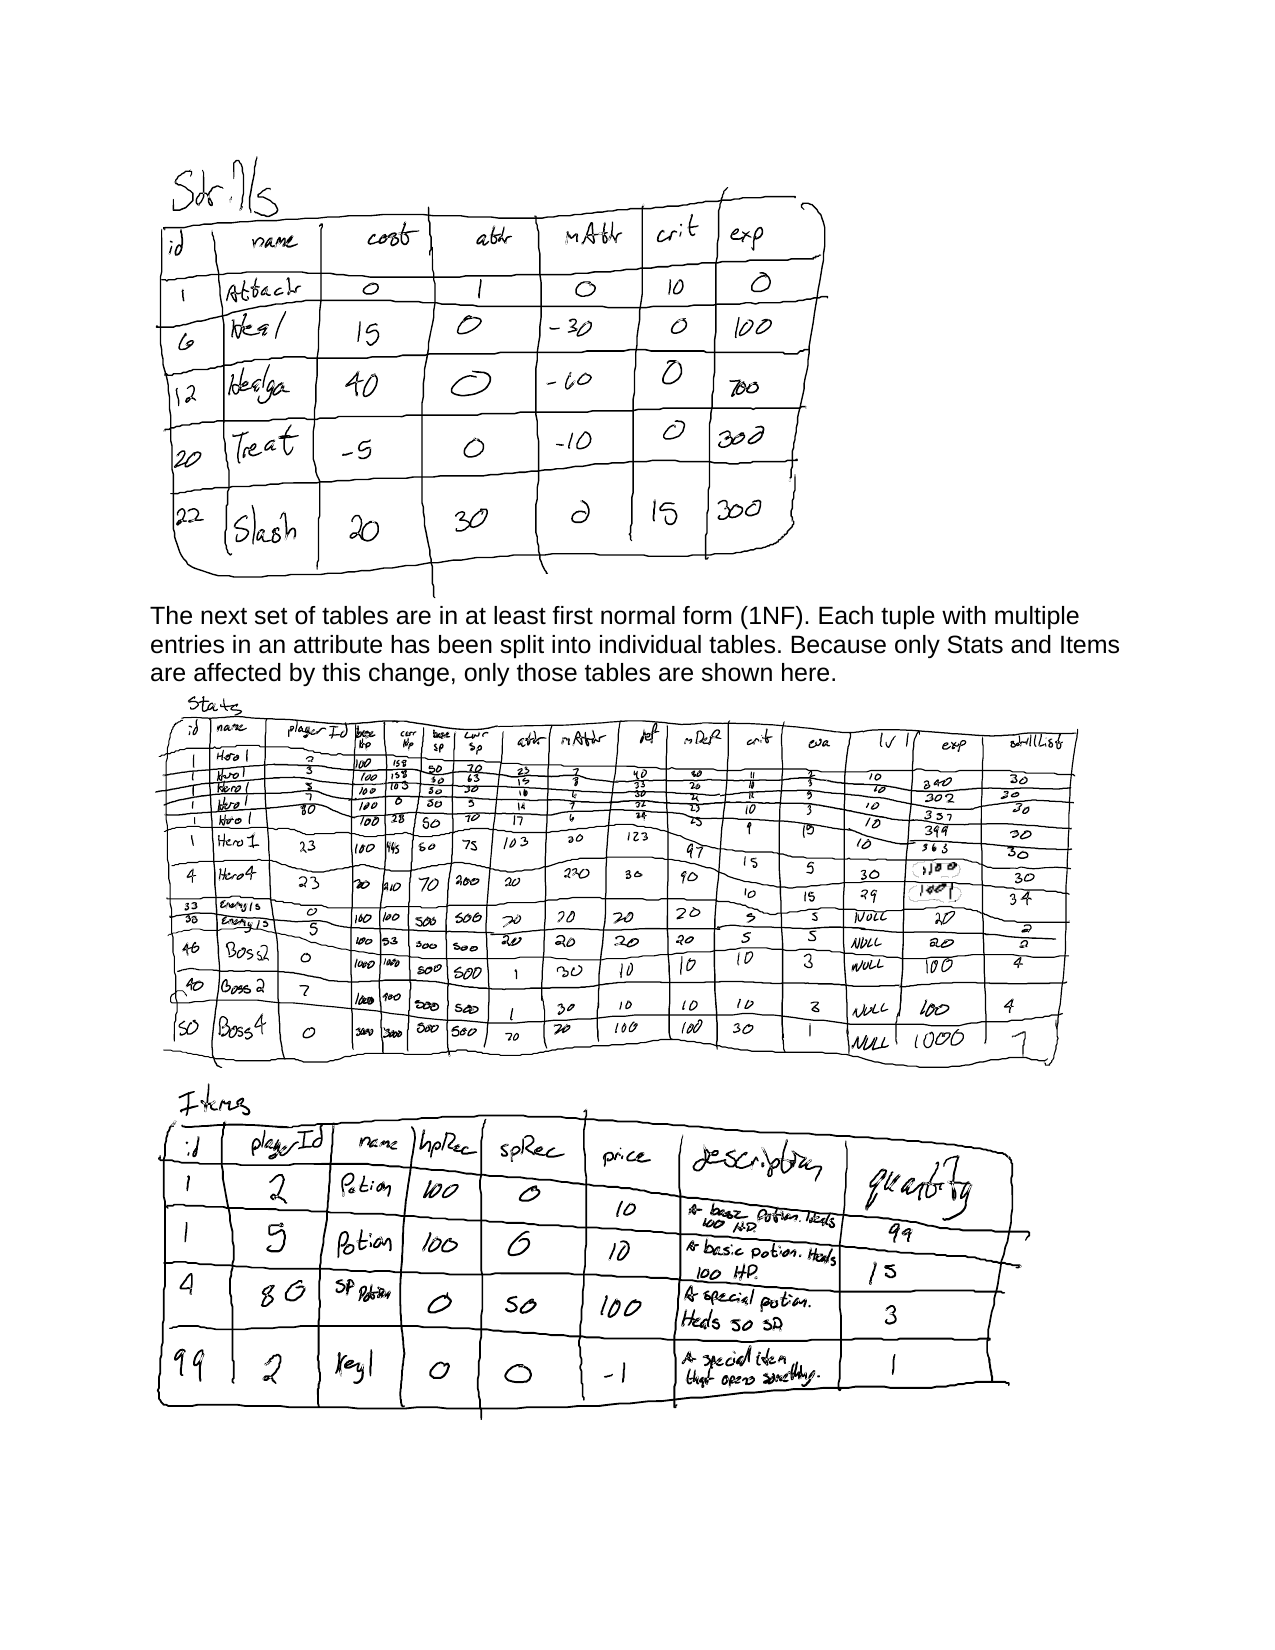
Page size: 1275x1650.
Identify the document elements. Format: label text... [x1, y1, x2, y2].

picture [908, 882, 962, 903]
text The next set of tables are in at least first normal form (1NF). Each tuple with multiple entries in an attribute has been split into individual tables. Because only Stats and Items are affected by this change, only those tables are shown here. [150, 601, 1125, 687]
picture [912, 861, 961, 878]
